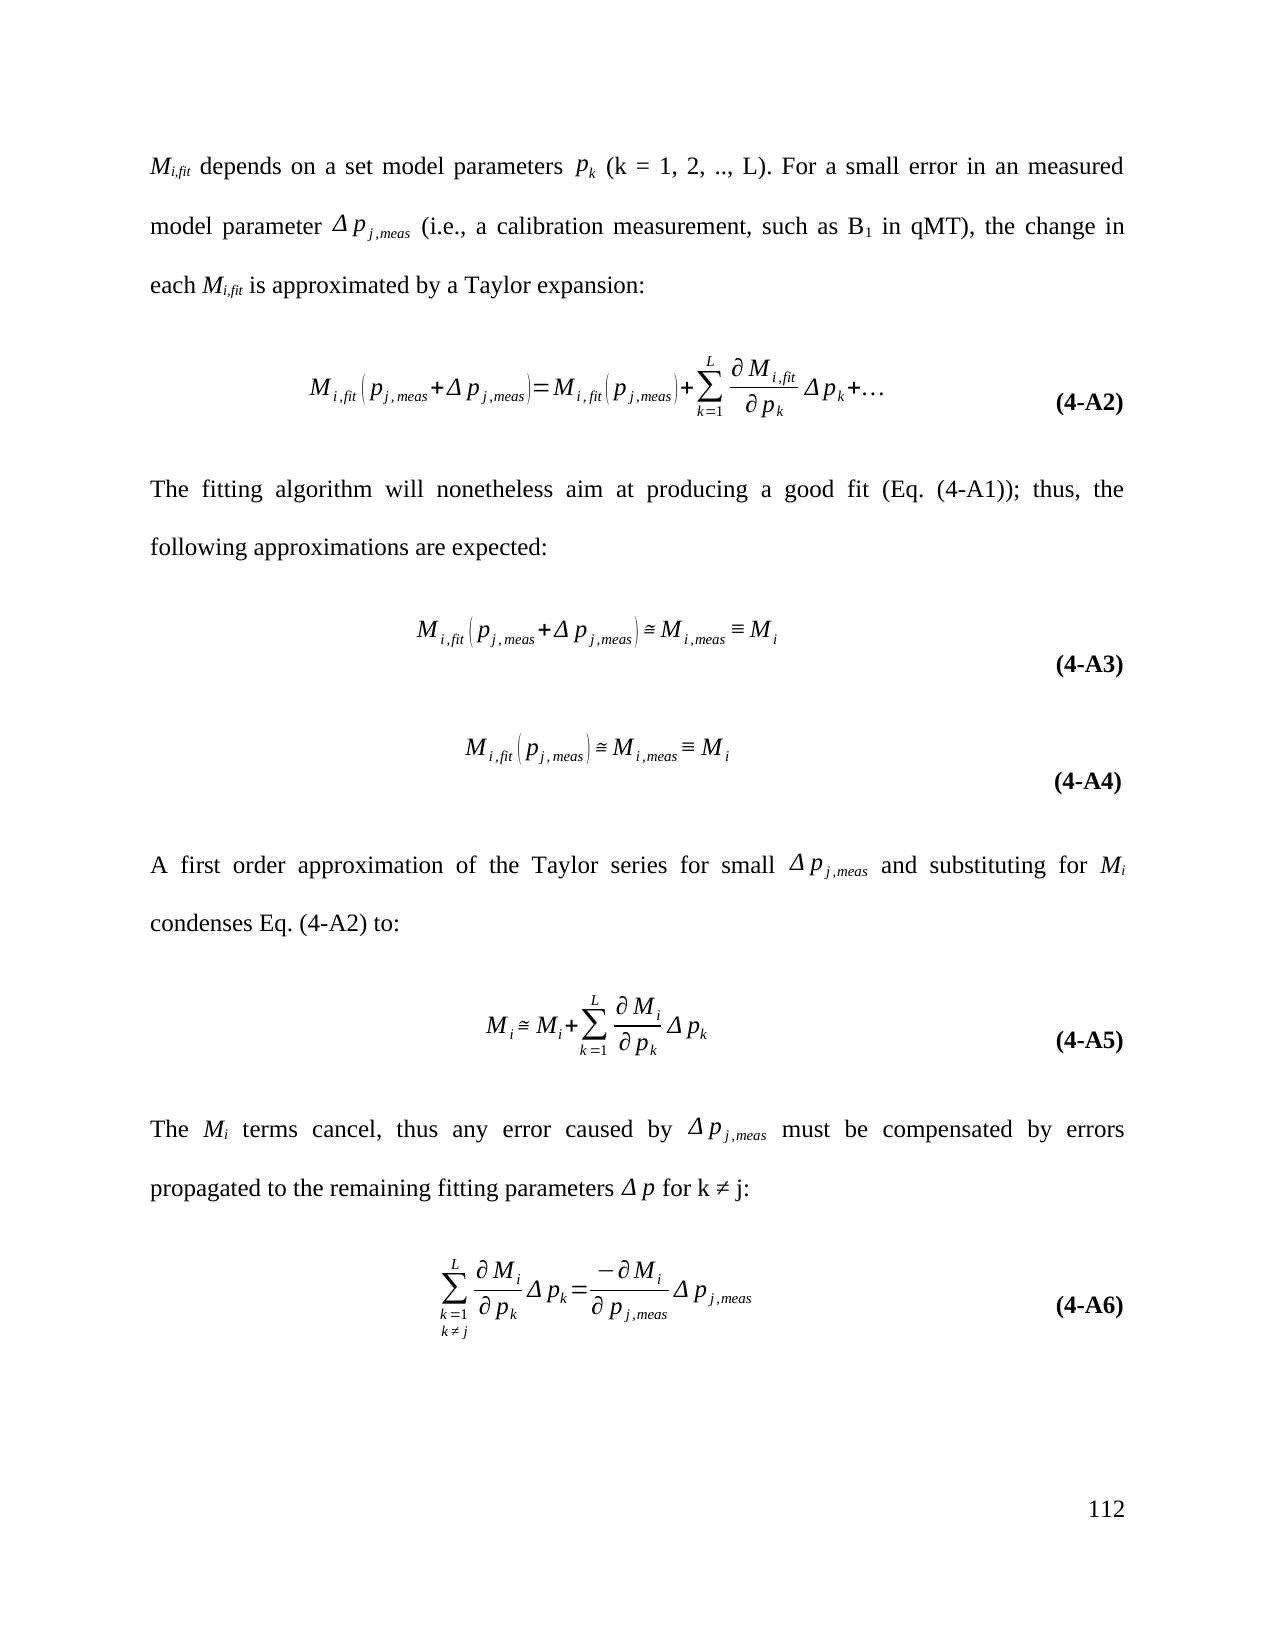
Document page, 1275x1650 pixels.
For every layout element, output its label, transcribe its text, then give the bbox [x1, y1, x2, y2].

table_cell (4-A4) [1043, 731, 1135, 848]
text The fitting algorithm will nonetheless aim at producing a good fit (Eq. (4-A1)); thus, the following approximations are expected: [150, 474, 1125, 561]
text Mi,fit depends on a set model parameters (k = 1, 2, .., L). For a small error in an measured model parameter (i.e., a calibration measurement, such as B1 in qMT), the change in each Mi,fit is approximated by a Taylor expansion: [150, 150, 1125, 299]
text The Mi terms cancel, thus any error caused by must be compensated by errors propagated to the remaining fitting parameters for k ≠ j: [150, 1113, 1125, 1202]
table_header [150, 1255, 1043, 1394]
table_header [150, 353, 1043, 474]
table_header (4-A5) [1043, 991, 1135, 1113]
table_header [150, 615, 1043, 731]
text A first order approximation of the Taylor series for small and substituting for Mi condenses Eq. (4-A2) to: [150, 848, 1125, 937]
table_header [150, 991, 1043, 1113]
table_cell [150, 731, 1043, 848]
table_header (4-A2) [1043, 353, 1135, 474]
table_header (4-A3) [1043, 615, 1135, 731]
table_header (4-A6) [1043, 1255, 1135, 1394]
